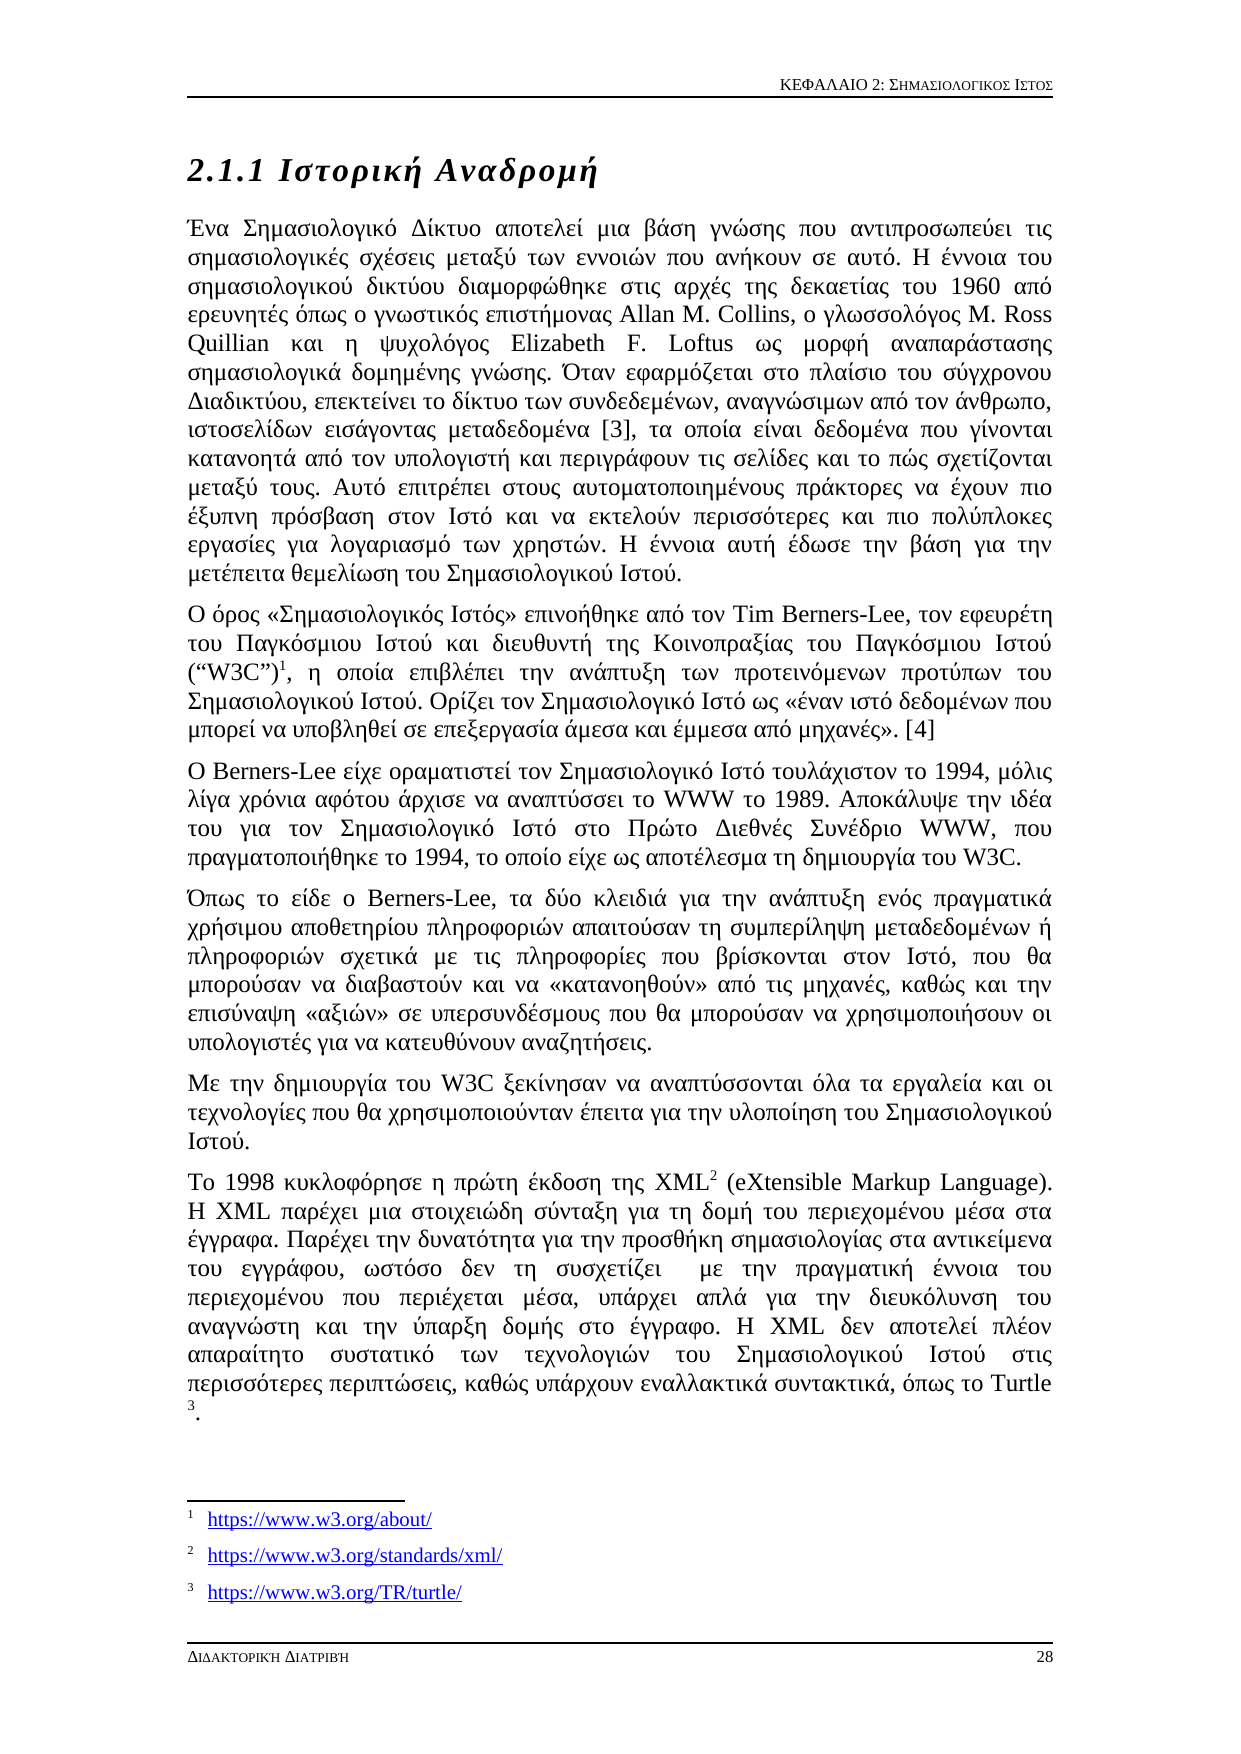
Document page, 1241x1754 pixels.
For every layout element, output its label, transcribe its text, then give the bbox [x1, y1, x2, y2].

text Όπως το είδε ο Berners-Lee, τα δύο κλειδιά για την ανάπτυξη ενός πραγματικά χρήσιμου αποθετηρίου πληροφοριών απαιτούσαν τη συμπερίληψη μεταδεδομένων ή πληροφοριών σχετικά με τις πληροφορίες που βρίσκονται στον Ιστό, που θα μπορούσαν να διαβαστούν και να «κατανοηθούν» από τις μηχανές, καθώς και την επισύναψη «αξιών» σε υπερσυνδέσμους που θα μπορούσαν να χρησιμοποιήσουν οι υπολογιστές για να κατευθύνουν αναζητήσεις. [187, 883, 1053, 1056]
subtitle Ιστορική Αναδρομή [187, 150, 1053, 188]
text Με την δημιουργία του W3C ξεκίνησαν να αναπτύσσονται όλα τα εργαλεία και οι τεχνολογίες που θα χρησιμοποιούνταν έπειτα για την υλοποίηση του Σημασιολογικού Ιστού. [187, 1068, 1053, 1154]
text Ο Berners-Lee είχε οραματιστεί τον Σημασιολογικό Ιστό τουλάχιστον το 1994, μόλις λίγα χρόνια αφότου άρχισε να αναπτύσσει το WWW το 1989. Αποκάλυψε την ιδέα του για τον Σημασιολογικό Ιστό στο Πρώτο Διεθνές Συνέδριο WWW, που πραγματοποιήθηκε το 1994, το οποίο είχε ως αποτέλεσμα τη δημιουργία του W3C. [187, 756, 1053, 871]
text Το 1998 κυκλοφόρησε η πρώτη έκδοση της XML (eXtensible Markup Language). Η XML παρέχει μια στοιχειώδη σύνταξη για τη δομή του περιεχομένου μέσα στα έγγραφα. Παρέχει την δυνατότητα για την προσθήκη σημασιολογίας στα αντικείμενα του εγγράφου, ωστόσο δεν τη συσχετίζει με την πραγματική έννοια του περιεχομένου που περιέχεται μέσα, υπάρχει απλά για την διευκόλυνση του αναγνώστη και την ύπαρξη δομής στο έγγραφο. Η XML δεν αποτελεί πλέον απαραίτητο συστατικό των τεχνολογιών του Σημασιολογικού Ιστού στις περισσότερες περιπτώσεις, καθώς υπάρχουν εναλλακτικά συντακτικά, όπως το Turtle . [187, 1167, 1053, 1426]
text Ο όρος «Σημασιολογικός Ιστός» επινοήθηκε από τον Tim Berners-Lee, τον εφευρέτη του Παγκόσμιου Ιστού και διευθυντή της Κοινοπραξίας του Παγκόσμιου Ιστού (“W3C”), η οποία επιβλέπει την ανάπτυξη των προτεινόμενων προτύπων του Σημασιολογικού Ιστού. Ορίζει τον Σημασιολογικό Ιστό ως «έναν ιστό δεδομένων που μπορεί να υποβληθεί σε επεξεργασία άμεσα και έμμεσα από μηχανές». [4] [187, 599, 1053, 743]
text Ένα Σημασιολογικό Δίκτυο αποτελεί μια βάση γνώσης που αντιπροσωπεύει τις σημασιολογικές σχέσεις μεταξύ των εννοιών που ανήκουν σε αυτό. Η έννοια του σημασιολογικού δικτύου διαμορφώθηκε στις αρχές της δεκαετίας του 1960 από ερευνητές όπως ο γνωστικός επιστήμονας Allan M. Collins, ο γλωσσολόγος M. Ross Quillian και η ψυχολόγος Elizabeth F. Loftus ως μορφή αναπαράστασης σημασιολογικά δομημένης γνώσης. Όταν εφαρμόζεται στο πλαίσιο του σύγχρονου Διαδικτύου, επεκτείνει το δίκτυο των συνδεδεμένων, αναγνώσιμων από τον άνθρωπο, ιστοσελίδων εισάγοντας μεταδεδομένα [3], τα οποία είναι δεδομένα που γίνονται κατανοητά από τον υπολογιστή και περιγράφουν τις σελίδες και το πώς σχετίζονται μεταξύ τους. Αυτό επιτρέπει στους αυτοματοποιημένους πράκτορες να έχουν πιο έξυπνη πρόσβαση στον Ιστό και να εκτελούν περισσότερες και πιο πολύπλοκες εργασίες για λογαριασμό των χρηστών. Η έννοια αυτή έδωσε την βάση για την μετέπειτα θεμελίωση του Σημασιολογικού Ιστού. [187, 213, 1053, 587]
